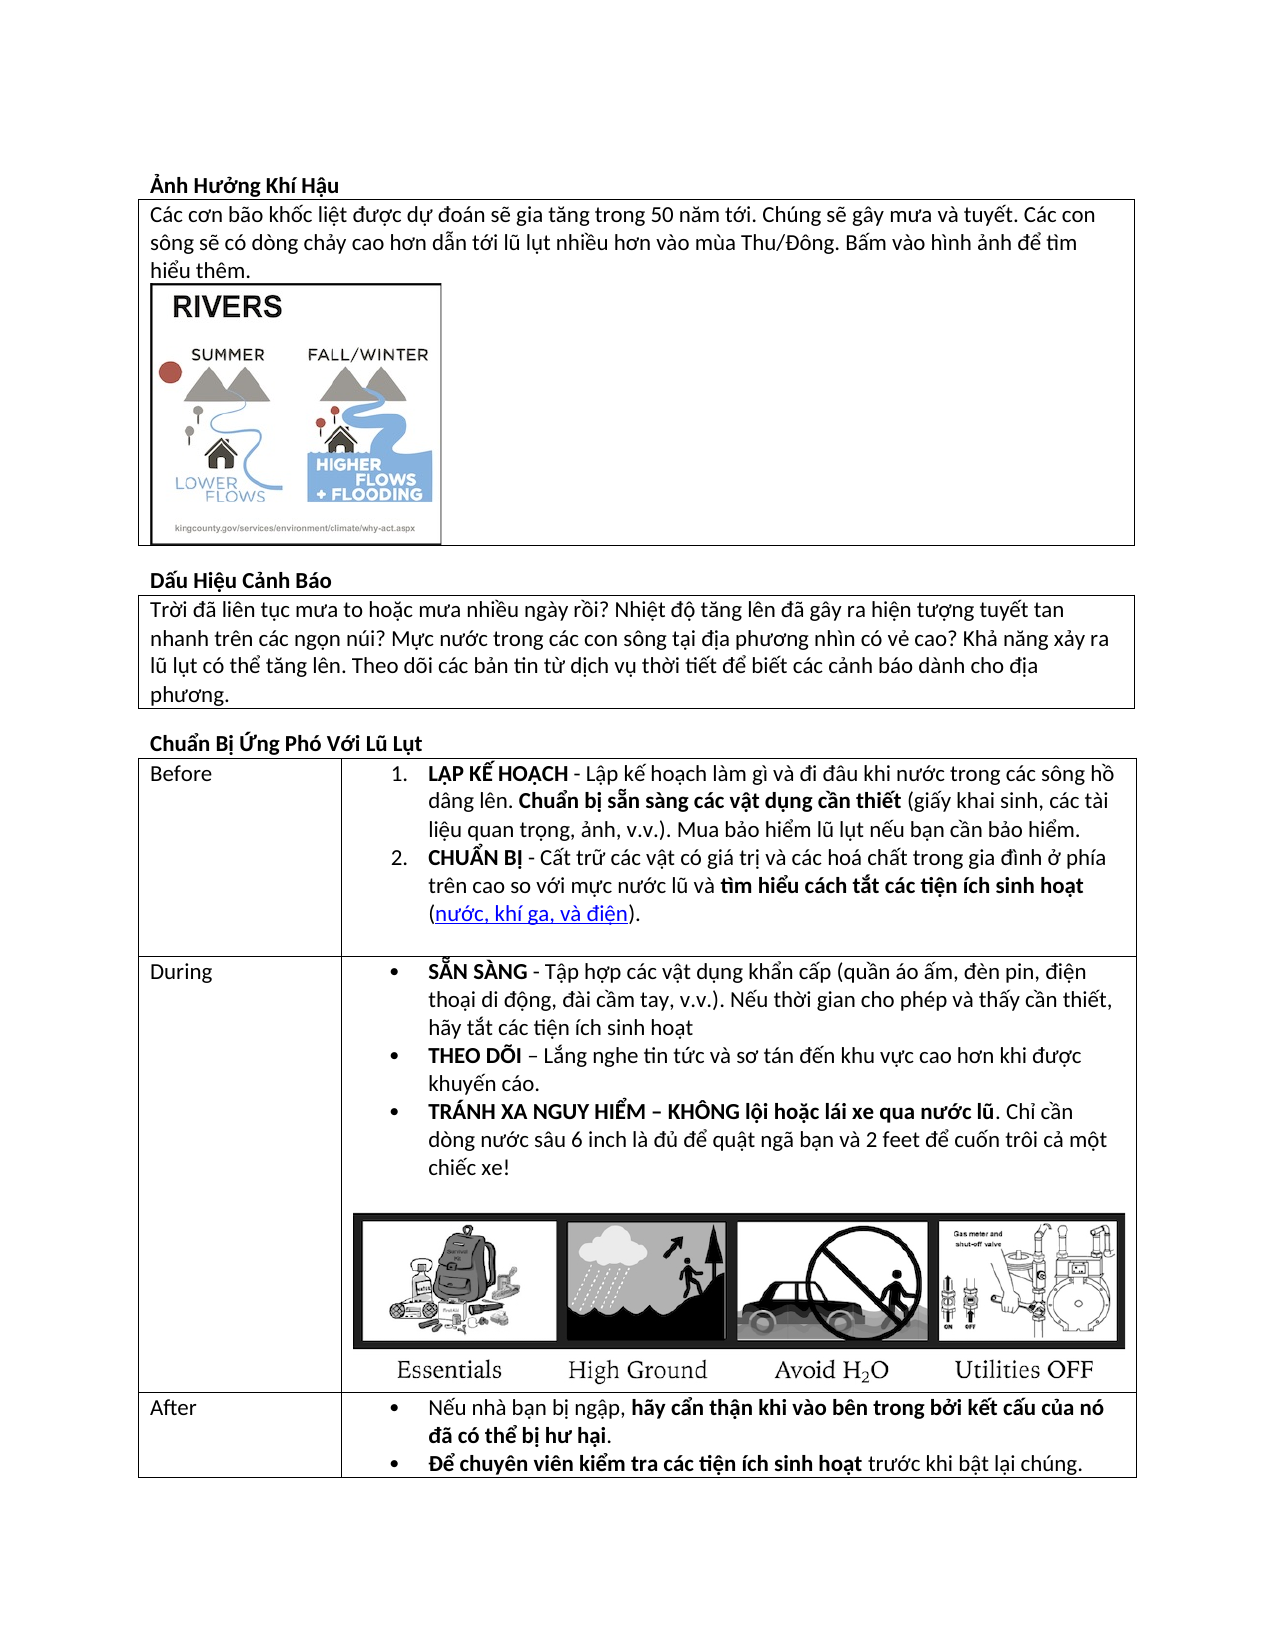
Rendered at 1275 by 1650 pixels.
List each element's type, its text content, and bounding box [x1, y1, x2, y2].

table_cell SẴN SÀNG - Tập hợp các vật dụng khẩn cấp (quần áo ấm, đèn pin, điện thoại di động, đài cầm tay, v.v.). Nếu thời gian cho phép và thấy cần thiết, hãy tắt các tiện ích sinh hoạt THEO DÕI – Lắng nghe tin tức và sơ tán đến khu vực cao hơn khi được khuyến cáo. TRÁNH XA NGUY HIỂM – KHÔNG lội hoặc lái xe qua nước lũ. Chỉ cần dòng nước sâu 6 inch là đủ để quật ngã bạn và 2 feet để cuốn trôi cả một chiếc xe! [342, 957, 1136, 1392]
picture [353, 1210, 1125, 1392]
subtitle Ảnh Hưởng Khí Hậu [150, 171, 1125, 199]
table_header Trời đã liên tục mưa to hoặc mưa nhiều ngày rồi? Nhiệt độ tăng lên đã gây ra hiện tượng tuyết tan nhanh trên các ngọn núi? Mực nước trong các con sông tại địa phương nhìn có vẻ cao? Khả năng xảy ra lũ lụt có thể tăng lên. Theo dõi các bản tin từ dịch vụ thời tiết để biết các cảnh báo dành cho địa phương. [139, 596, 1134, 708]
table_header LẬP KẾ HOẠCH - Lập kế hoạch làm gì và đi đâu khi nước trong các sông hồ dâng lên. Chuẩn bị sẵn sàng các vật dụng cần thiết (giấy khai sinh, các tài liệu quan trọng, ảnh, v.v.). Mua bảo hiểm lũ lụt nếu bạn cần bảo hiểm. CHUẨN BỊ - Cất trữ các vật có giá trị và các hoá chất trong gia đình ở phía trên cao so với mực nước lũ và tìm hiểu cách tắt các tiện ích sinh hoạt (nước, khí ga, và điện). [342, 759, 1136, 956]
subtitle Chuẩn Bị Ứng Phó Với Lũ Lụt [150, 729, 1125, 758]
table_cell After [139, 1393, 341, 1477]
picture [150, 283, 442, 545]
subtitle Dấu Hiệu Cảnh Báo [150, 567, 1125, 594]
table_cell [342, 1393, 1136, 1477]
table_header Before [139, 759, 341, 956]
table_cell During [139, 957, 341, 1392]
table_header Các cơn bão khốc liệt được dự đoán sẽ gia tăng trong 50 năm tới. Chúng sẽ gây mưa và tuyết. Các con sông sẽ có dòng chảy cao hơn dẫn tới lũ lụt nhiều hơn vào mùa Thu/Đông. Bấm vào hình ảnh để tìm hiểu thêm. [139, 200, 1134, 545]
